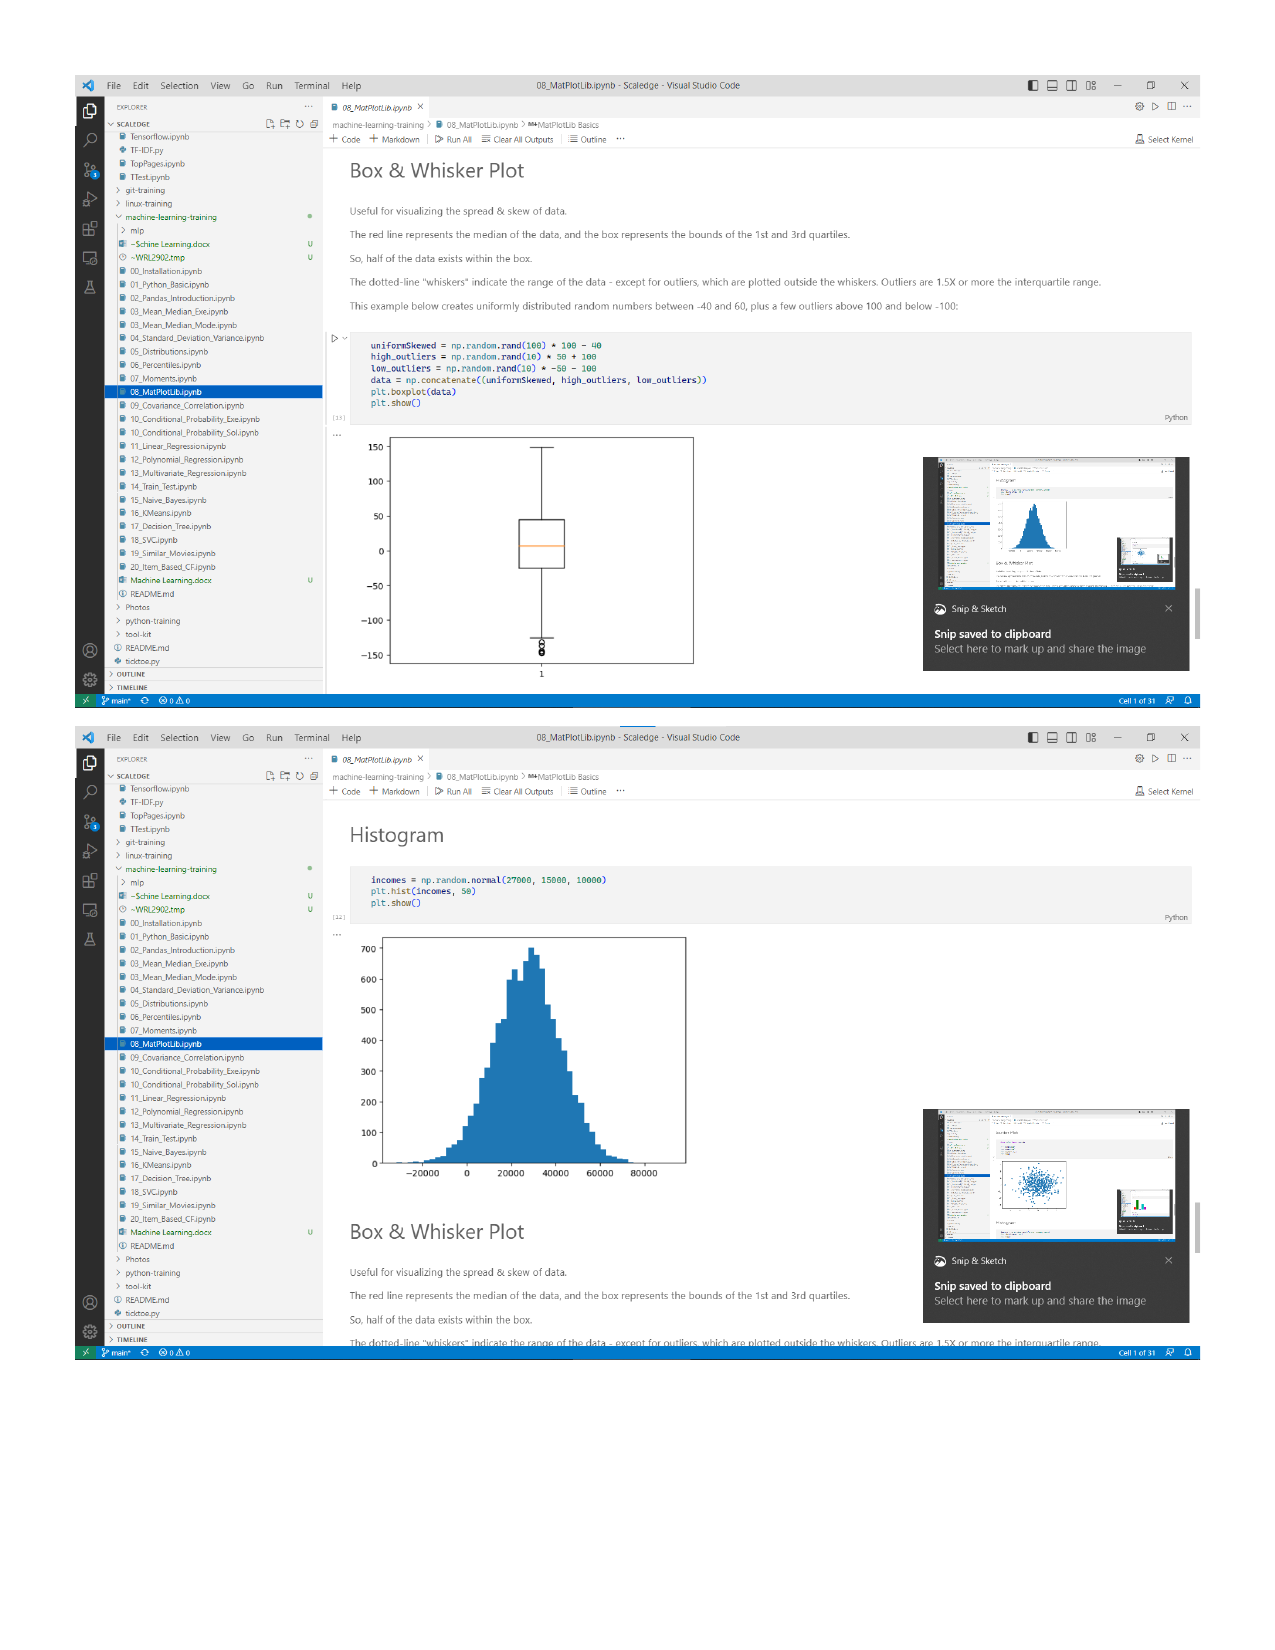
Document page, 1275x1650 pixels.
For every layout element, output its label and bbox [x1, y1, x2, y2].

picture [75, 75, 1200, 708]
picture [75, 726, 1200, 1360]
